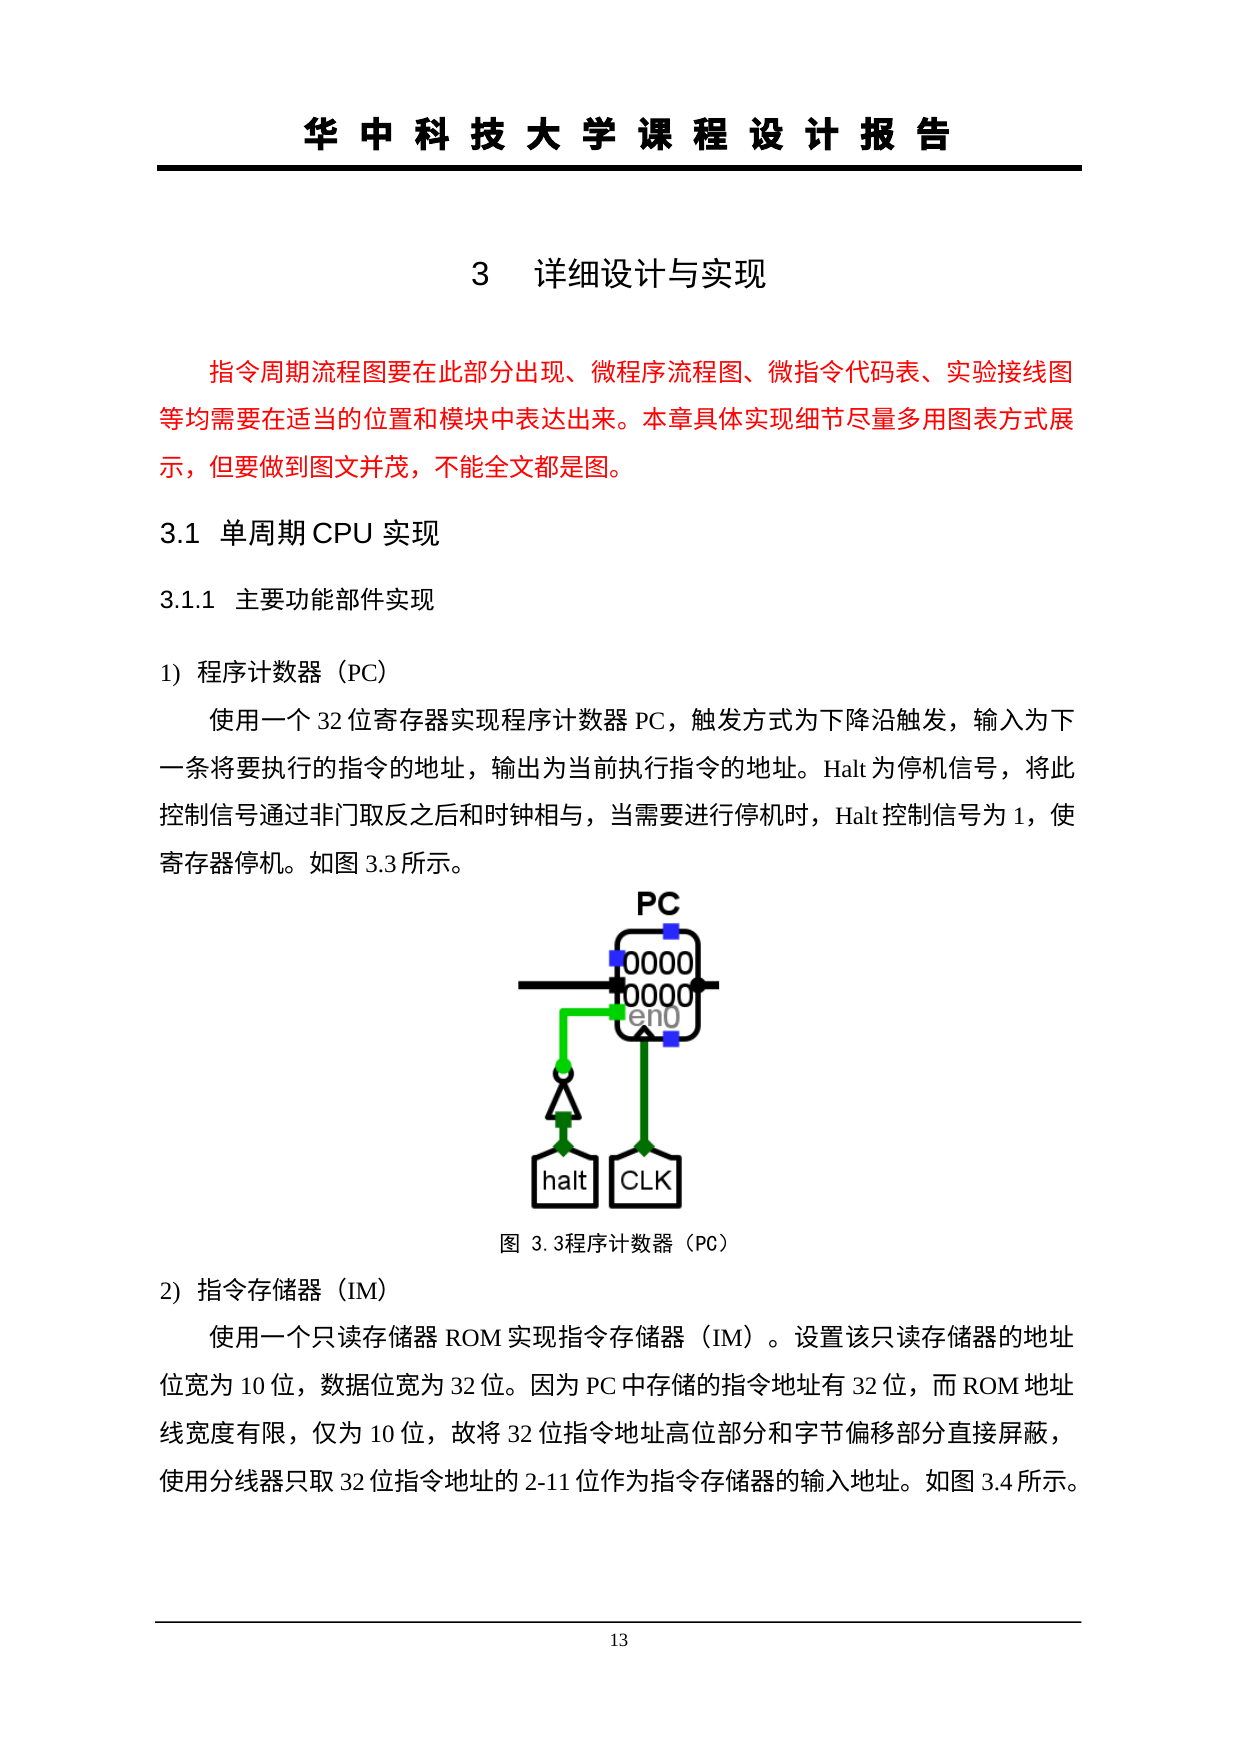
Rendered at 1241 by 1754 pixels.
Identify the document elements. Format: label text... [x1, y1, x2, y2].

picture [518, 885, 720, 1211]
subtitle 详细设计与实现 [159, 248, 1078, 296]
list 程序计数器（PC） [159, 647, 1078, 694]
list 指令存储器（IM） [159, 1264, 1078, 1312]
text 指令周期流程图要在此部分出现、微程序流程图、微指令代码表、实验接线图等均需要在适当的位置和模块中表达出来。本章具体实现细节尽量多用图表方式展示，但要做到图文并茂，不能全文都是图。 [159, 346, 1075, 490]
subtitle 主要功能部件实现 [159, 575, 1078, 623]
subtitle 单周期CPU 实现 [159, 515, 1053, 550]
